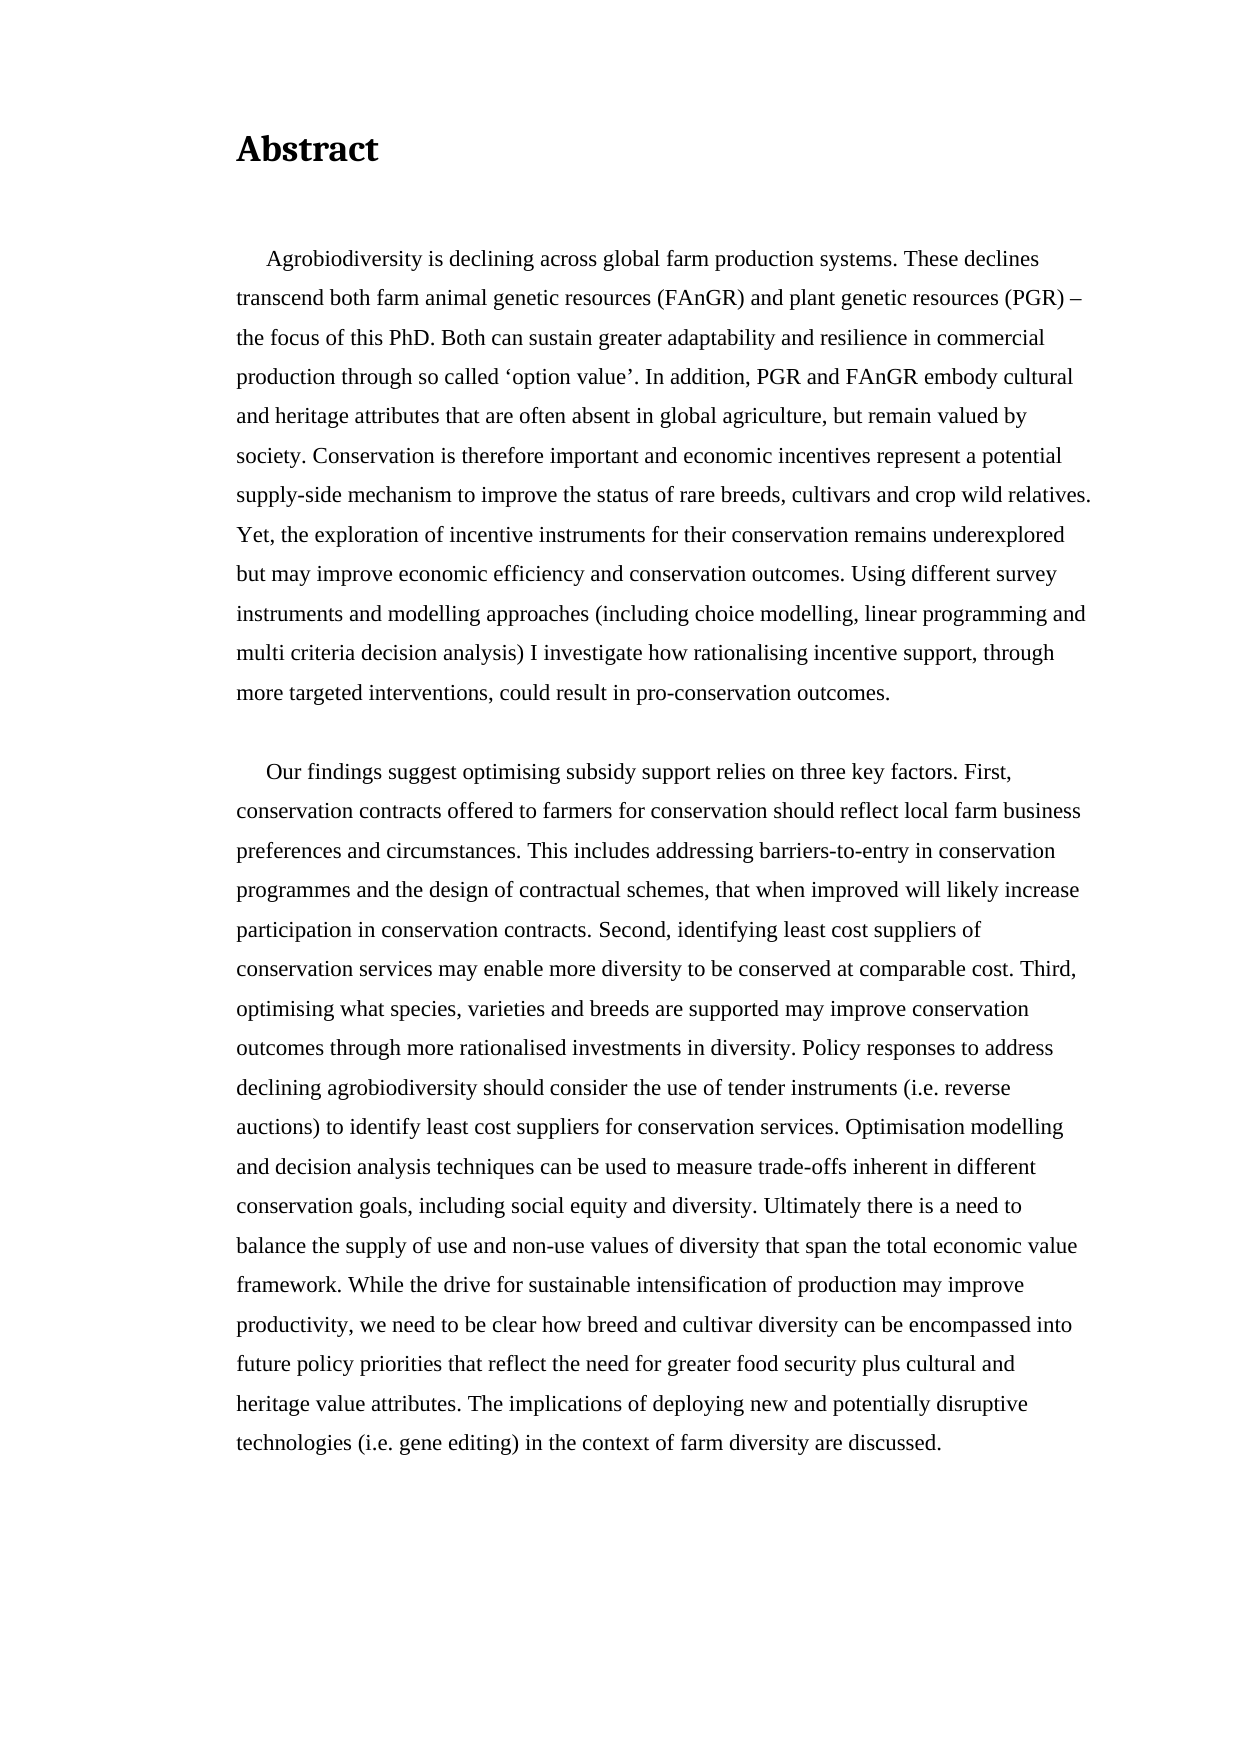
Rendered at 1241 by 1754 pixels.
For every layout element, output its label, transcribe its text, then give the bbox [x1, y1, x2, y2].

text Our findings suggest optimising subsidy support relies on three key factors. First, conservation contracts offered to farmers for conservation should reflect local farm business preferences and circumstances. This includes addressing barriers-to-entry in conservation programmes and the design of contractual schemes, that when improved will likely increase participation in conservation contracts. Second, identifying least cost suppliers of conservation services may enable more diversity to be conserved at comparable cost. Third, optimising what species, varieties and breeds are supported may improve conservation outcomes through more rationalised investments in diversity. Policy responses to address declining agrobiodiversity should consider the use of tender instruments (i.e. reverse auctions) to identify least cost suppliers for conservation services. Optimisation modelling and decision analysis techniques can be used to measure trade-offs inherent in different conservation goals, including social equity and diversity. Ultimately there is a need to balance the supply of use and non-use values of diversity that span the total economic value framework. While the drive for sustainable intensification of production may improve productivity, we need to be clear how breed and cultivar diversity can be encompassed into future policy priorities that reflect the need for greater food security plus cultural and heritage value attributes. The implications of deploying new and potentially disruptive technologies (i.e. gene editing) in the context of farm diversity are discussed. [236, 758, 1092, 1455]
text Agrobiodiversity is declining across global farm production systems. These declines transcend both farm animal genetic resources (FAnGR) and plant genetic resources (PGR) – the focus of this PhD. Both can sustain greater adaptability and resilience in commercial production through so called ‘option value’. In addition, PGR and FAnGR embody cultural and heritage attributes that are often absent in global agriculture, but remain valued by society. Conservation is therefore important and economic incentives represent a potential supply-side mechanism to improve the status of rare breeds, cultivars and crop wild relatives. Yet, the exploration of incentive instruments for their conservation remains underexplored but may improve economic efficiency and conservation outcomes. Using different survey instruments and modelling approaches (including choice modelling, linear programming and multi criteria decision analysis) I investigate how rationalising incentive support, through more targeted interventions, could result in pro-conservation outcomes. [236, 245, 1092, 705]
title Abstract [236, 128, 1092, 171]
